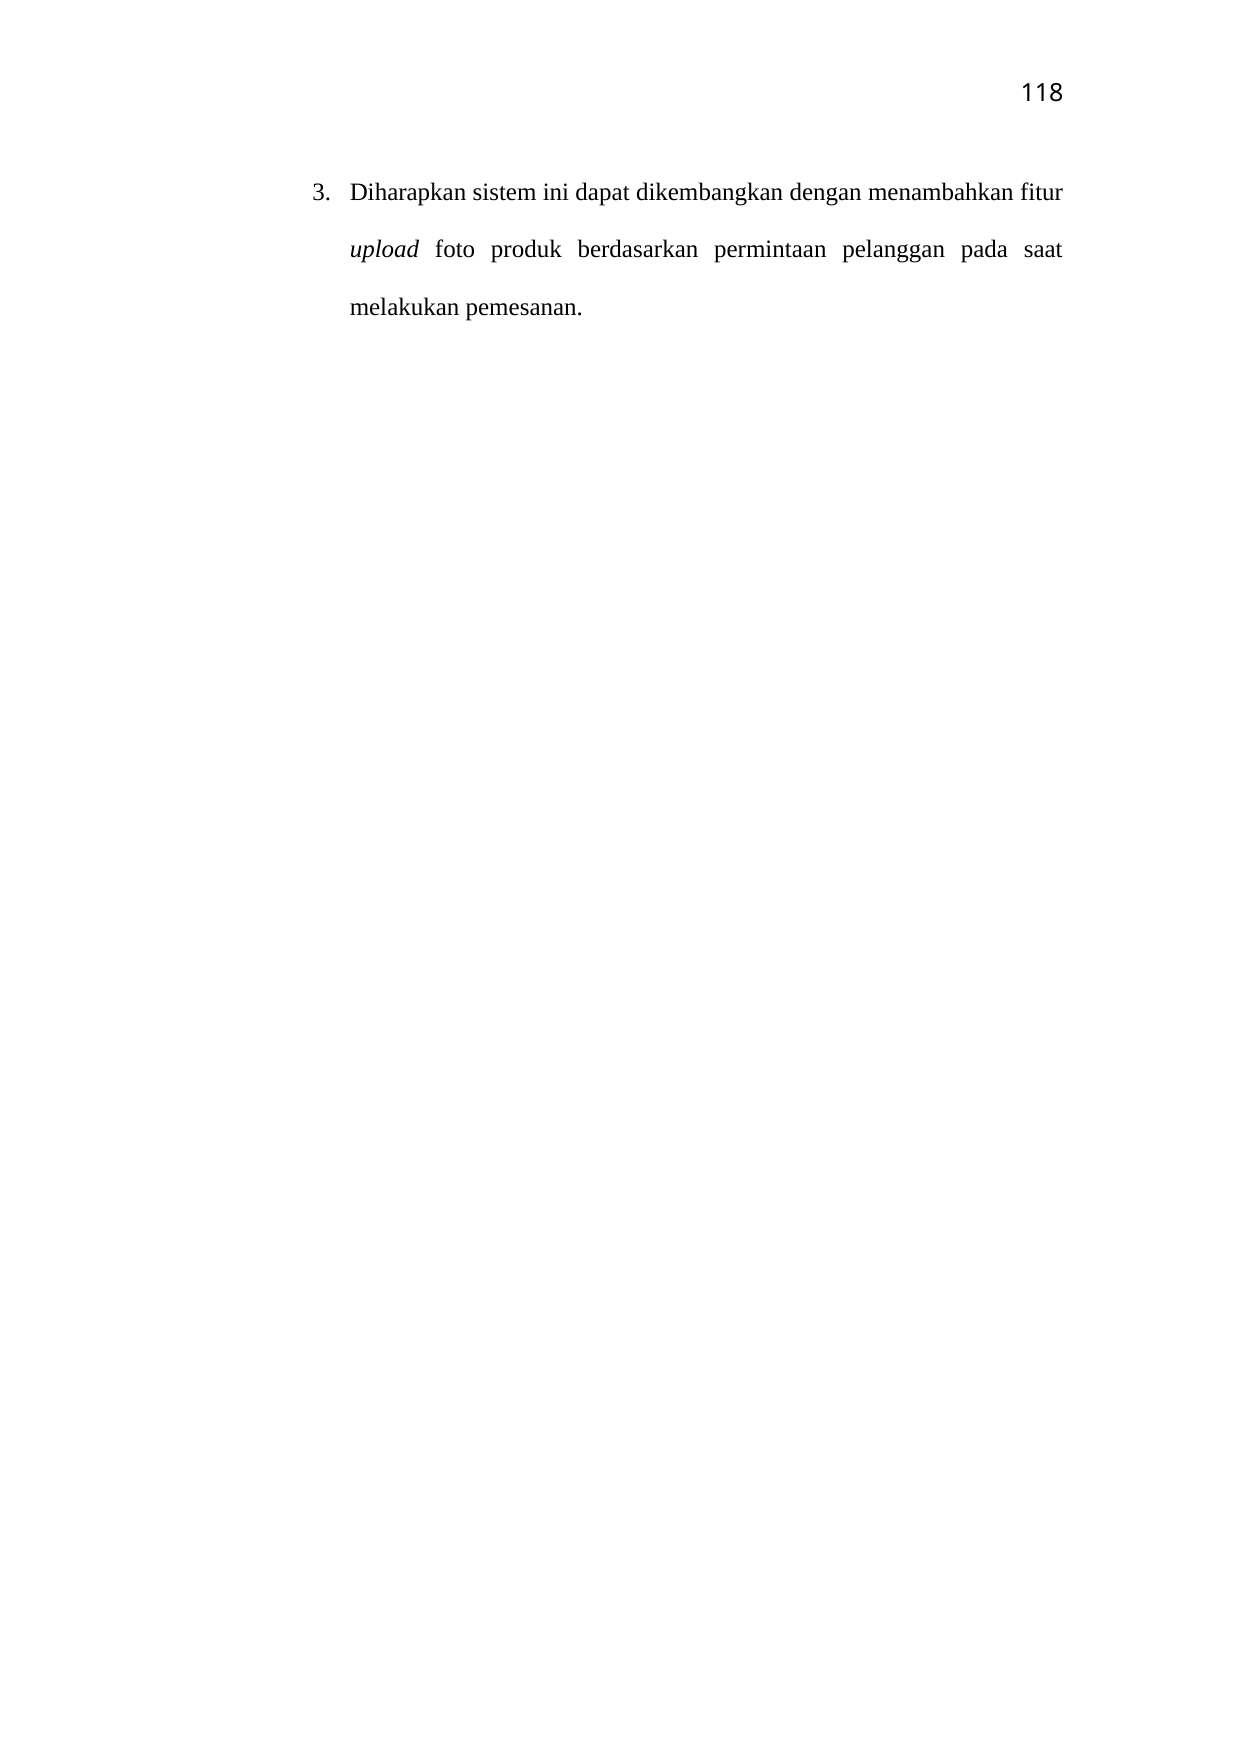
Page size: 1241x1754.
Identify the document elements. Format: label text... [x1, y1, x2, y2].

list Diharapkan sistem ini dapat dikembangkan dengan menambahkan fitur upload foto produk berdasarkan permintaan pelanggan pada saat melakukan pemesanan. [312, 177, 1063, 321]
